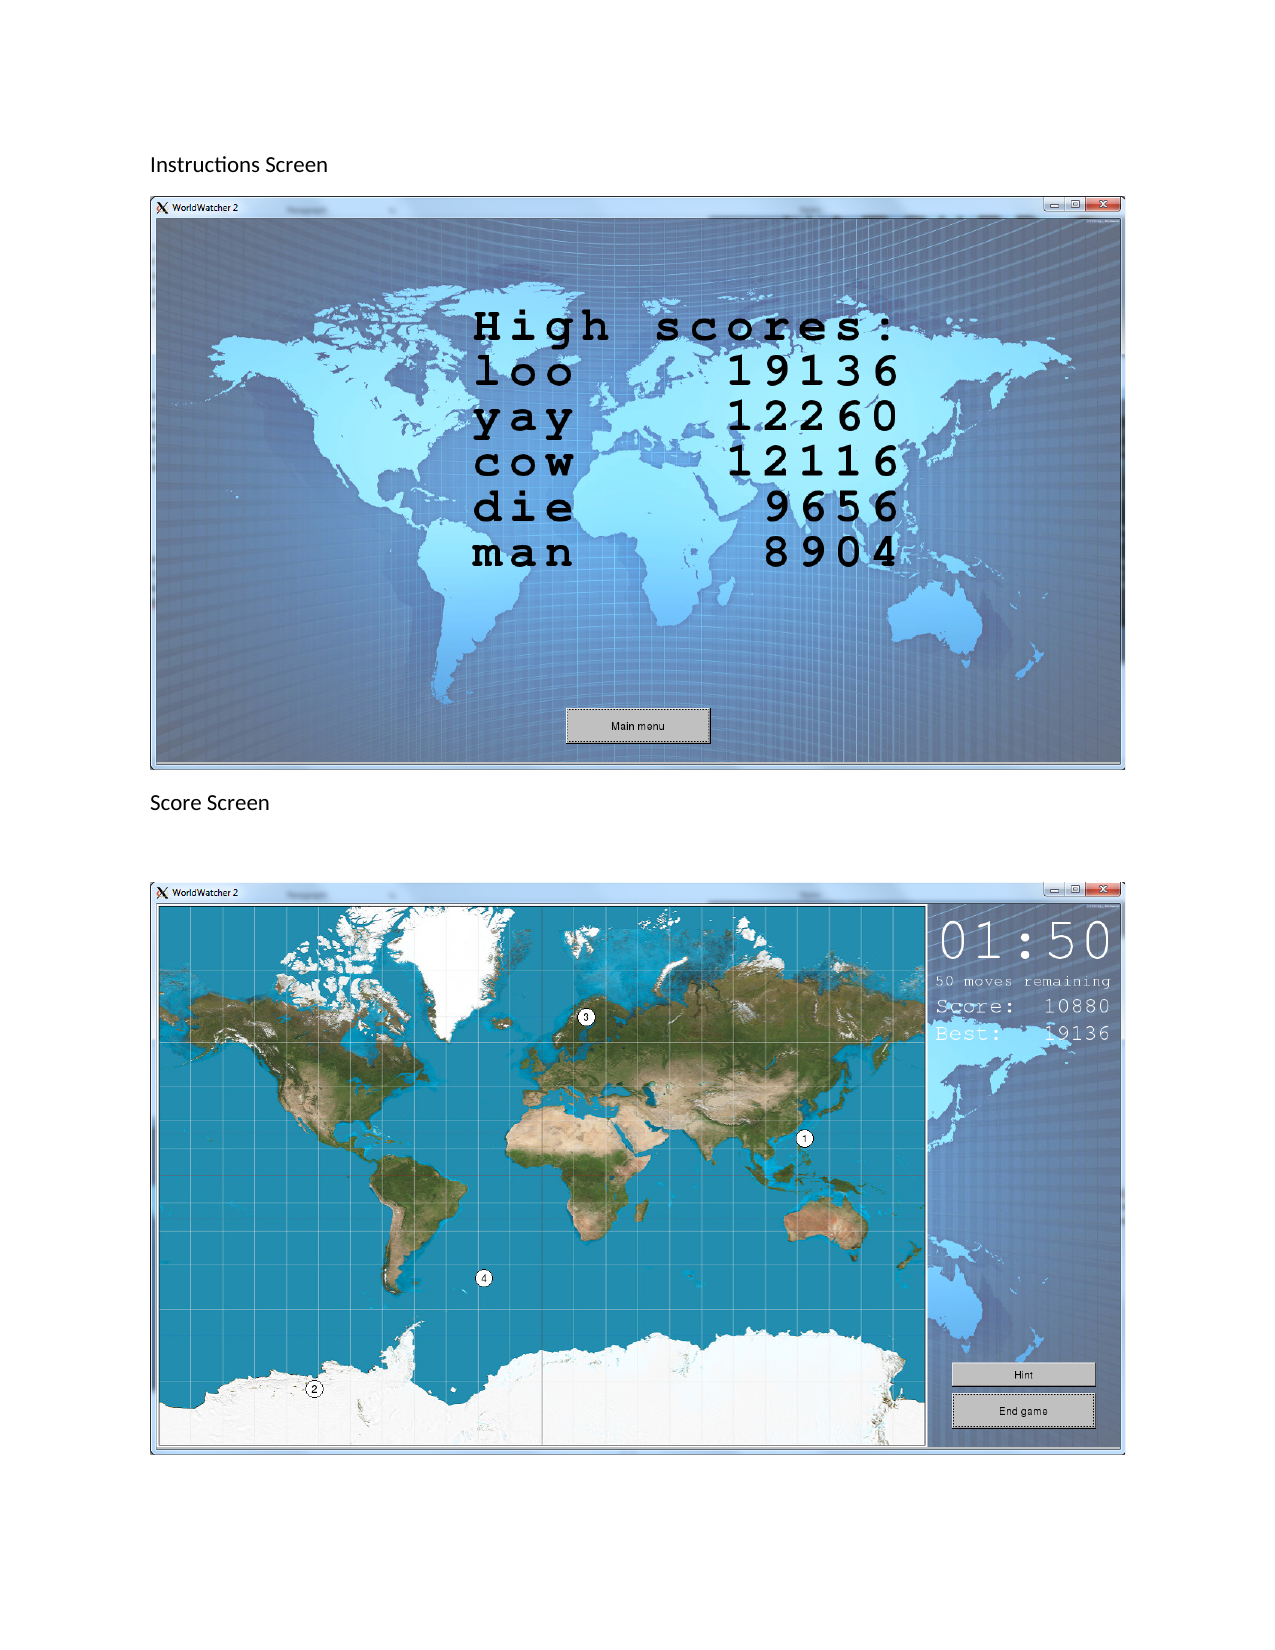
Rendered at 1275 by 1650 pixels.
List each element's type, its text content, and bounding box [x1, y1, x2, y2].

text Score Screen [150, 788, 1125, 816]
picture [150, 882, 1125, 1455]
picture [150, 196, 1125, 770]
text Instructions Screen [150, 150, 1125, 178]
